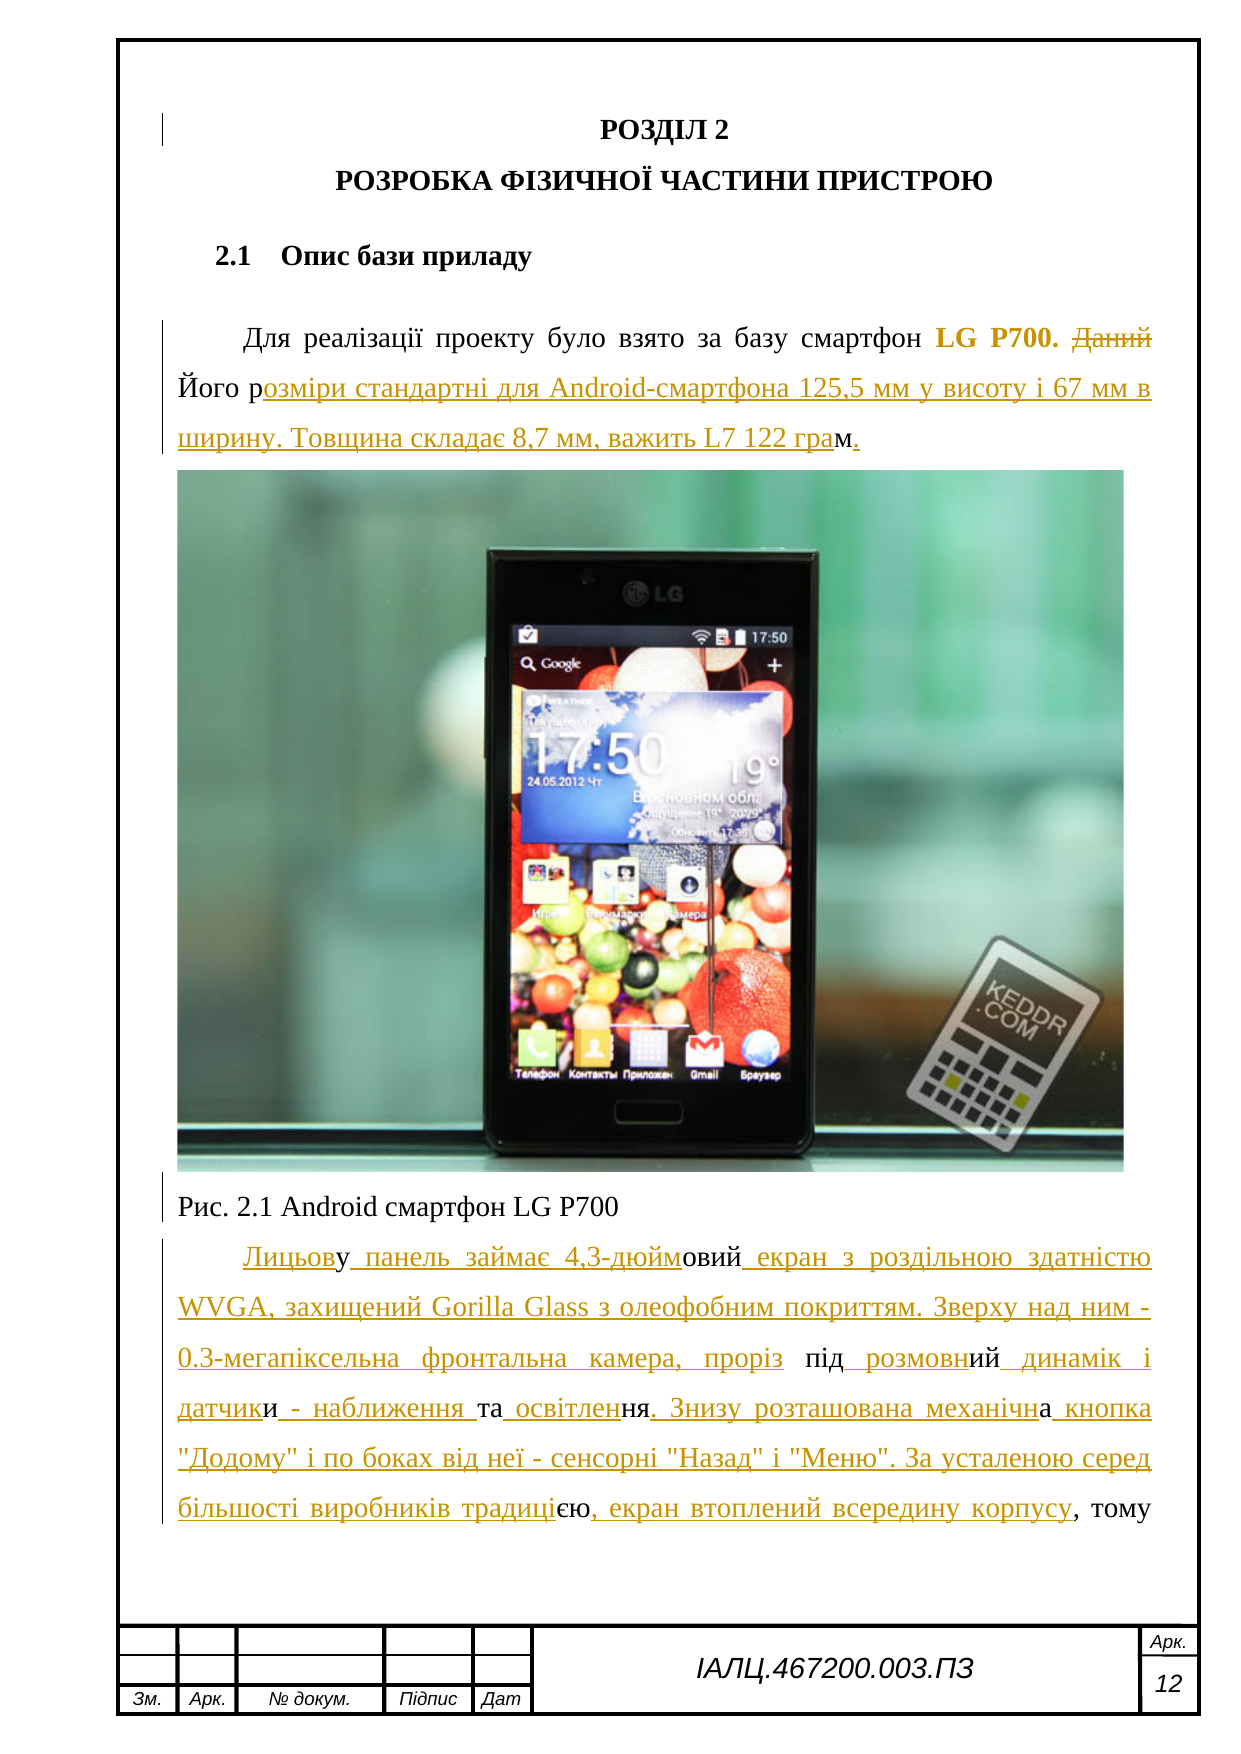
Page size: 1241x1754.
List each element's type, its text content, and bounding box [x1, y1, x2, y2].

subtitle Опис бази приладу [215, 238, 1152, 272]
text уовий підийитаняаєю, тому [177, 1239, 1152, 1469]
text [177, 1470, 1152, 1524]
subtitle РОЗДІЛ 2 РОЗРОБКА ФІЗИЧНОЇ ЧАСТИНИ ПРИСТРОЮ [177, 112, 1152, 196]
text Для реалізації проекту було взято за базу смартфон LG P700. Його рм [177, 320, 1152, 454]
picture [177, 470, 1124, 1172]
